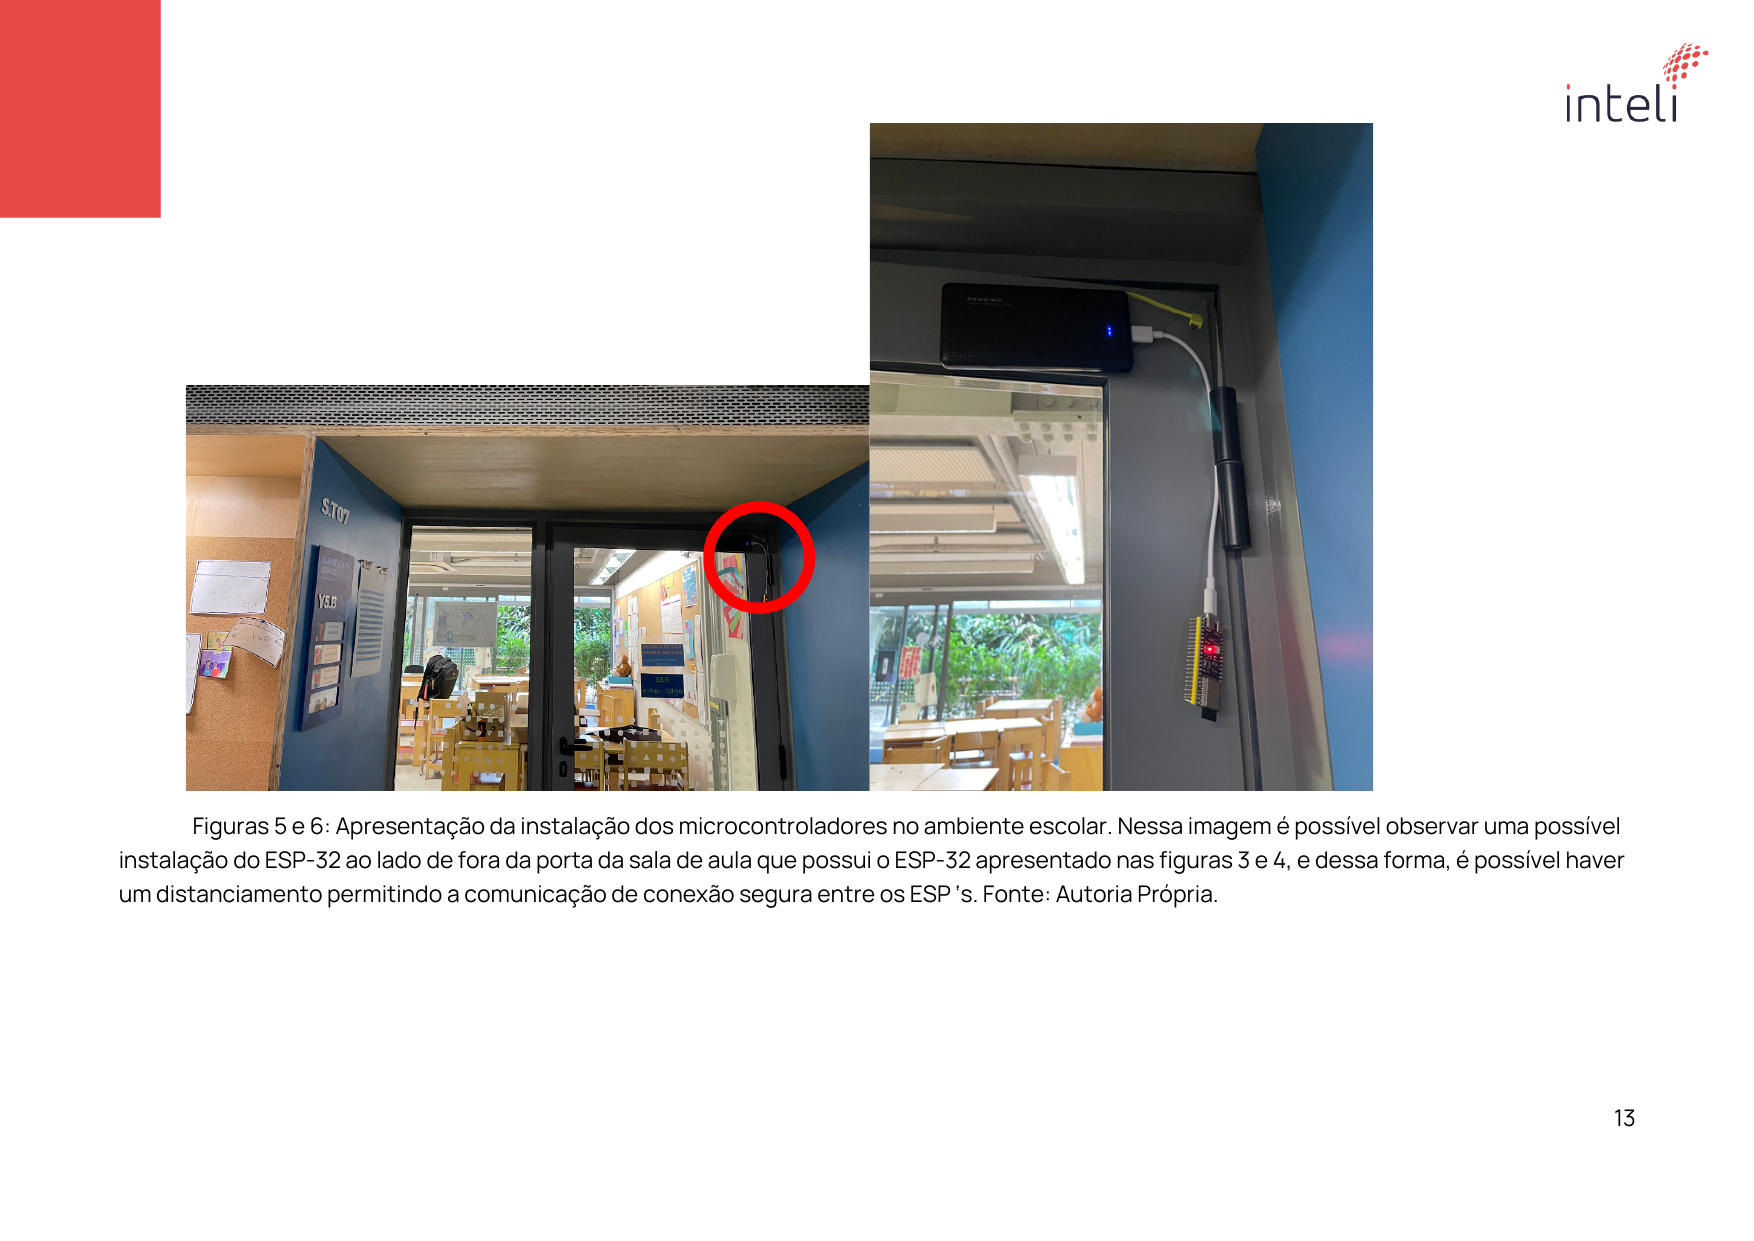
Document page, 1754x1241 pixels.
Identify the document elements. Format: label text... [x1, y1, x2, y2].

picture [1566, 43, 1709, 122]
text Figuras 5 e 6: Apresentação da instalação dos microcontroladores no ambiente escolar. Nessa imagem é possível observar uma possível instalação do ESP-32 ao lado de fora da porta da sala de aula que possui o ESP-32 apresentado nas figuras 3 e 4, e dessa forma, é possível haver um distanciamento permitindo a comunicação de conexão segura entre os ESP ‘s. Fonte: Autoria Própria. [118, 810, 1636, 909]
picture [0, 0, 161, 218]
picture [185, 123, 1374, 791]
